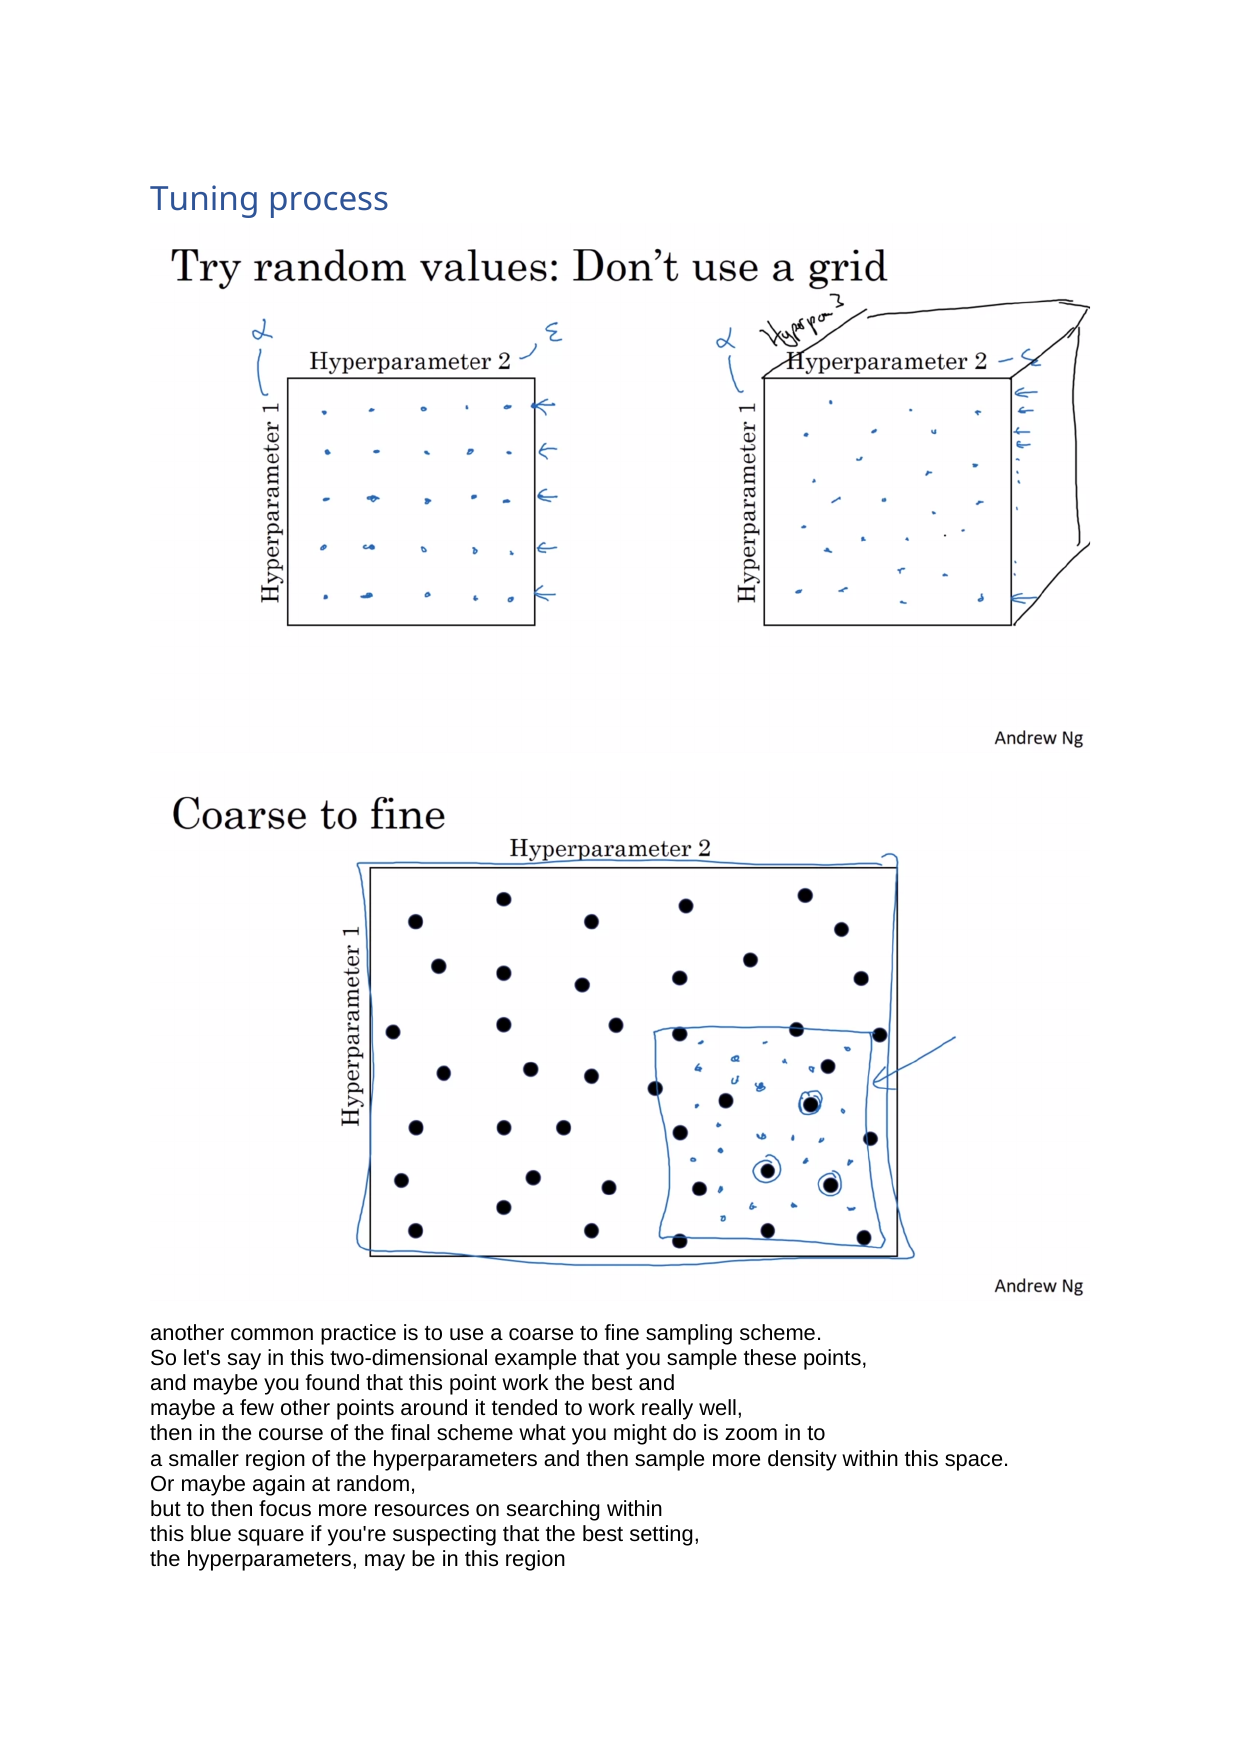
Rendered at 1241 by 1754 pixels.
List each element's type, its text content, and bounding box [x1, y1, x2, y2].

text So let's say in this two-dimensional example that you sample these points, [150, 1344, 1090, 1370]
text this blue square if you're suspecting that the best setting, [150, 1521, 1090, 1546]
text then in the course of the final scheme what you might do is zoom in to [150, 1420, 1090, 1445]
picture [150, 223, 1091, 753]
subtitle Tuning process [150, 175, 1090, 220]
text but to then focus more resources on searching within [150, 1496, 1090, 1521]
text Or maybe again at random, [150, 1471, 1090, 1496]
picture [150, 771, 1091, 1301]
text the hyperparameters, may be in this region [150, 1546, 1090, 1571]
text a smaller region of the hyperparameters and then sample more density within this space. [150, 1445, 1090, 1471]
text and maybe you found that this point work the best and [150, 1370, 1090, 1395]
text maybe a few other points around it tended to work really well, [150, 1395, 1090, 1420]
text another common practice is to use a coarse to fine sampling scheme. [150, 1319, 1090, 1344]
